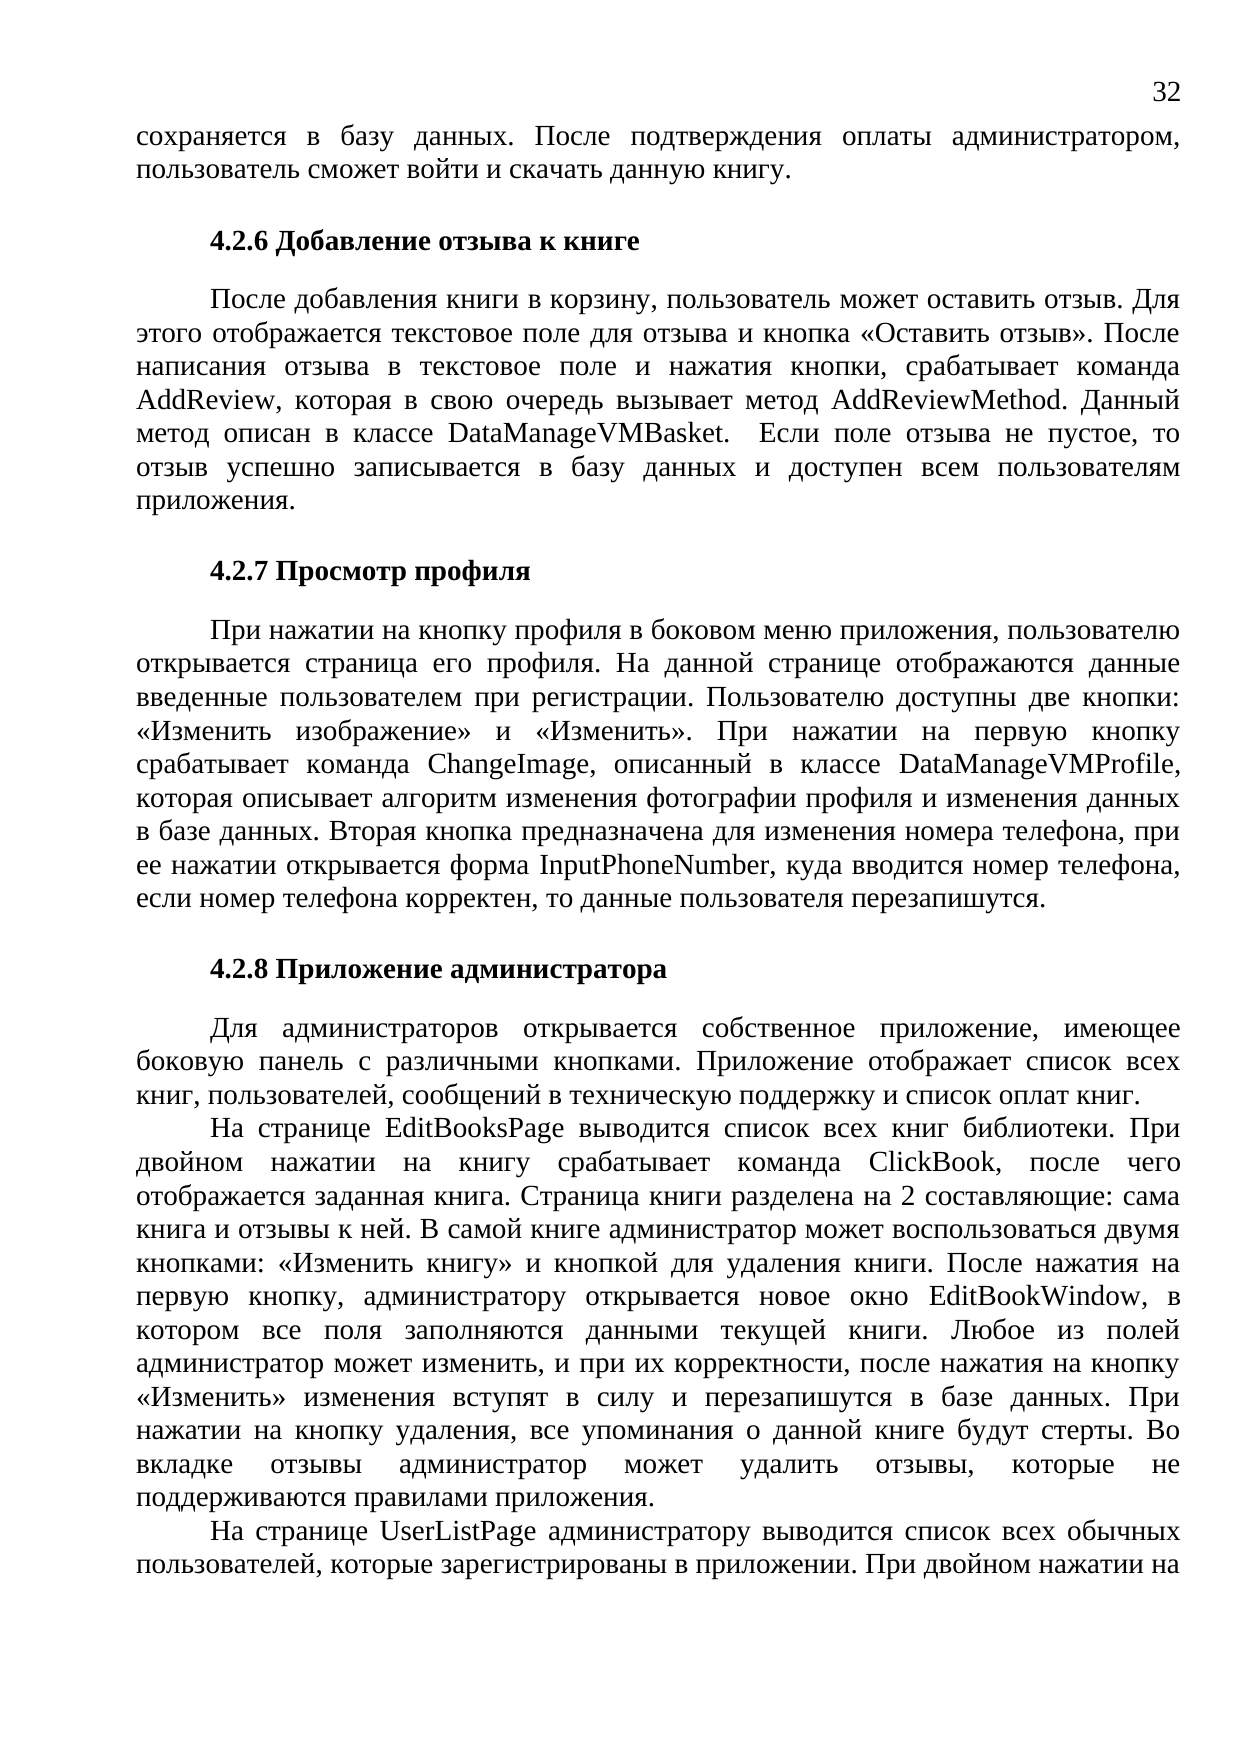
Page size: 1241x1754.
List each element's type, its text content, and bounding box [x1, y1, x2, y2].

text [136, 1513, 1181, 1580]
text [136, 118, 1181, 185]
text После добавления книги в корзину, пользователь может оставить отзыв. Для этого отображается текстовое поле для отзыва и кнопка «Оставить отзыв». После написания отзыва в текстовое поле и нажатия кнопки, срабатывает команда AddReview, которая в свою очередь вызывает метод AddReviewMethod. Данный метод описан в классе DataManageVMBasket. Если поле отзыва не пустое, то отзыв успешно записывается в базу данных и доступен всем пользователям приложения. [136, 281, 1181, 516]
text На странице EditBooksPage выводится список всех книг библиотеки. При двойном нажатии на книгу срабатывает команда ClickBook, после чего отображается заданная книга. Страница книги разделена на 2 составляющие: сама книга и отзывы к ней. В самой книге администратор может воспользоваться двумя кнопками: «Изменить книгу» и кнопкой для удаления книги. После нажатия на первую кнопку, администратору открывается новое окно EditBookWindow, в котором все поля заполняются данными текущей книги. Любое из полей администратор может изменить, и при их корректности, после нажатия на кнопку «Изменить» изменения вступят в силу и перезапишутся в базе данных. При нажатии на кнопку удаления, все упоминания о данной книге будут стерты. Во вкладке отзывы администратор может удалить отзывы, которые не поддерживаются правилами приложения. [136, 1111, 1181, 1513]
subtitle 4.2.8 Приложение администратора [136, 951, 1181, 985]
subtitle 4.2.7 Просмотр профиля [136, 553, 1181, 587]
text Для администраторов открывается собственное приложение, имеющее боковую панель с различными кнопками. Приложение отображает список всех книг, пользователей, сообщений в техническую поддержку и список оплат книг. [136, 1010, 1181, 1111]
subtitle 4.2.6 Добавление отзыва к книге [136, 223, 1181, 256]
text При нажатии на кнопку профиля в боковом меню приложения, пользователю открывается страница его профиля. На данной странице отображаются данные введенные пользователем при регистрации. Пользователю доступны две кнопки: «Изменить изображение» и «Изменить». При нажатии на первую кнопку срабатывает команда ChangeImage, описанный в классе DataManageVMProfile, которая описывает алгоритм изменения фотографии профиля и изменения данных в базе данных. Вторая кнопка предназначена для изменения номера телефона, при ее нажатии открывается форма InputPhoneNumber, куда вводится номер телефона, если номер телефона корректен, то данные пользователя перезапишутся. [136, 612, 1181, 914]
